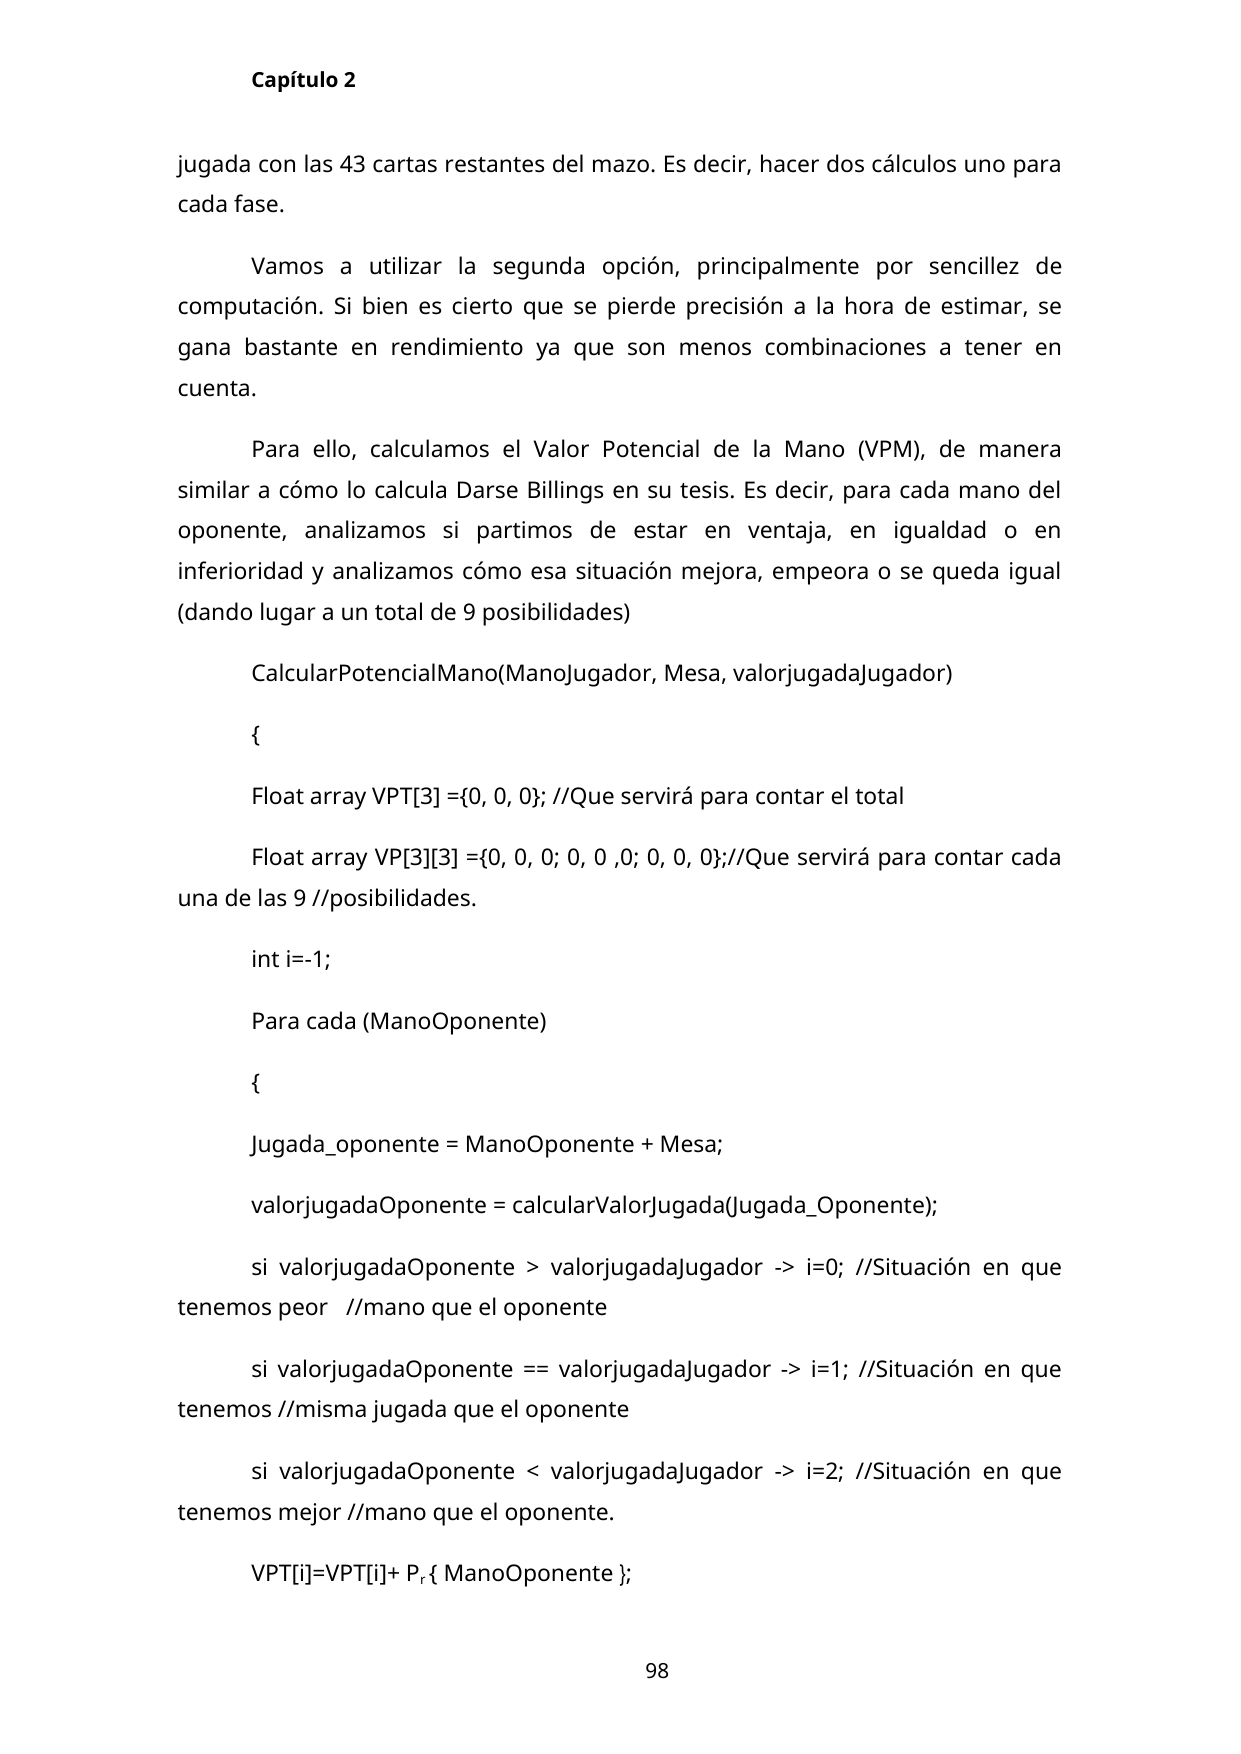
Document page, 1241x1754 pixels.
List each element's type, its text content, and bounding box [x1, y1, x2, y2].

text VPT[i]=VPT[i]+ Pr { ManoOponente }; [177, 1557, 1063, 1588]
text Float array VPT[3] ={0, 0, 0}; //Que servirá para contar el total [177, 780, 1063, 811]
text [177, 148, 1063, 219]
text Jugada_oponente = ManoOponente + Mesa; [177, 1128, 1063, 1159]
text Para ello, calculamos el Valor Potencial de la Mano (VPM), de manera similar a cómo lo calcula Darse Billings en su tesis. Es decir, para cada mano del oponente, analizamos si partimos de estar en ventaja, en igualdad o en inferioridad y analizamos cómo esa situación mejora, empeora o se queda igual (dando lugar a un total de 9 posibilidades) [177, 433, 1063, 627]
text int i=-1; [177, 943, 1063, 975]
text si valorjugadaOponente < valorjugadaJugador -> i=2; //Situación en que tenemos mejor //mano que el oponente. [177, 1455, 1063, 1527]
text si valorjugadaOponente == valorjugadaJugador -> i=1; //Situación en que tenemos //misma jugada que el oponente [177, 1353, 1063, 1425]
text Float array VP[3][3] ={0, 0, 0; 0, 0 ,0; 0, 0, 0};//Que servirá para contar cada una de las 9 //posibilidades. [177, 841, 1063, 913]
text CalcularPotencialMano(ManoJugador, Mesa, valorjugadaJugador) [177, 657, 1063, 688]
text { [177, 718, 1063, 750]
text valorjugadaOponente = calcularValorJugada(Jugada_Oponente); [177, 1189, 1063, 1221]
text Para cada (ManoOponente) [177, 1005, 1063, 1036]
text { [177, 1066, 1063, 1098]
text si valorjugadaOponente > valorjugadaJugador -> i=0; //Situación en que tenemos peor //mano que el oponente [177, 1251, 1063, 1323]
text Vamos a utilizar la segunda opción, principalmente por sencillez de computación. Si bien es cierto que se pierde precisión a la hora de estimar, se gana bastante en rendimiento ya que son menos combinaciones a tener en cuenta. [177, 250, 1063, 403]
